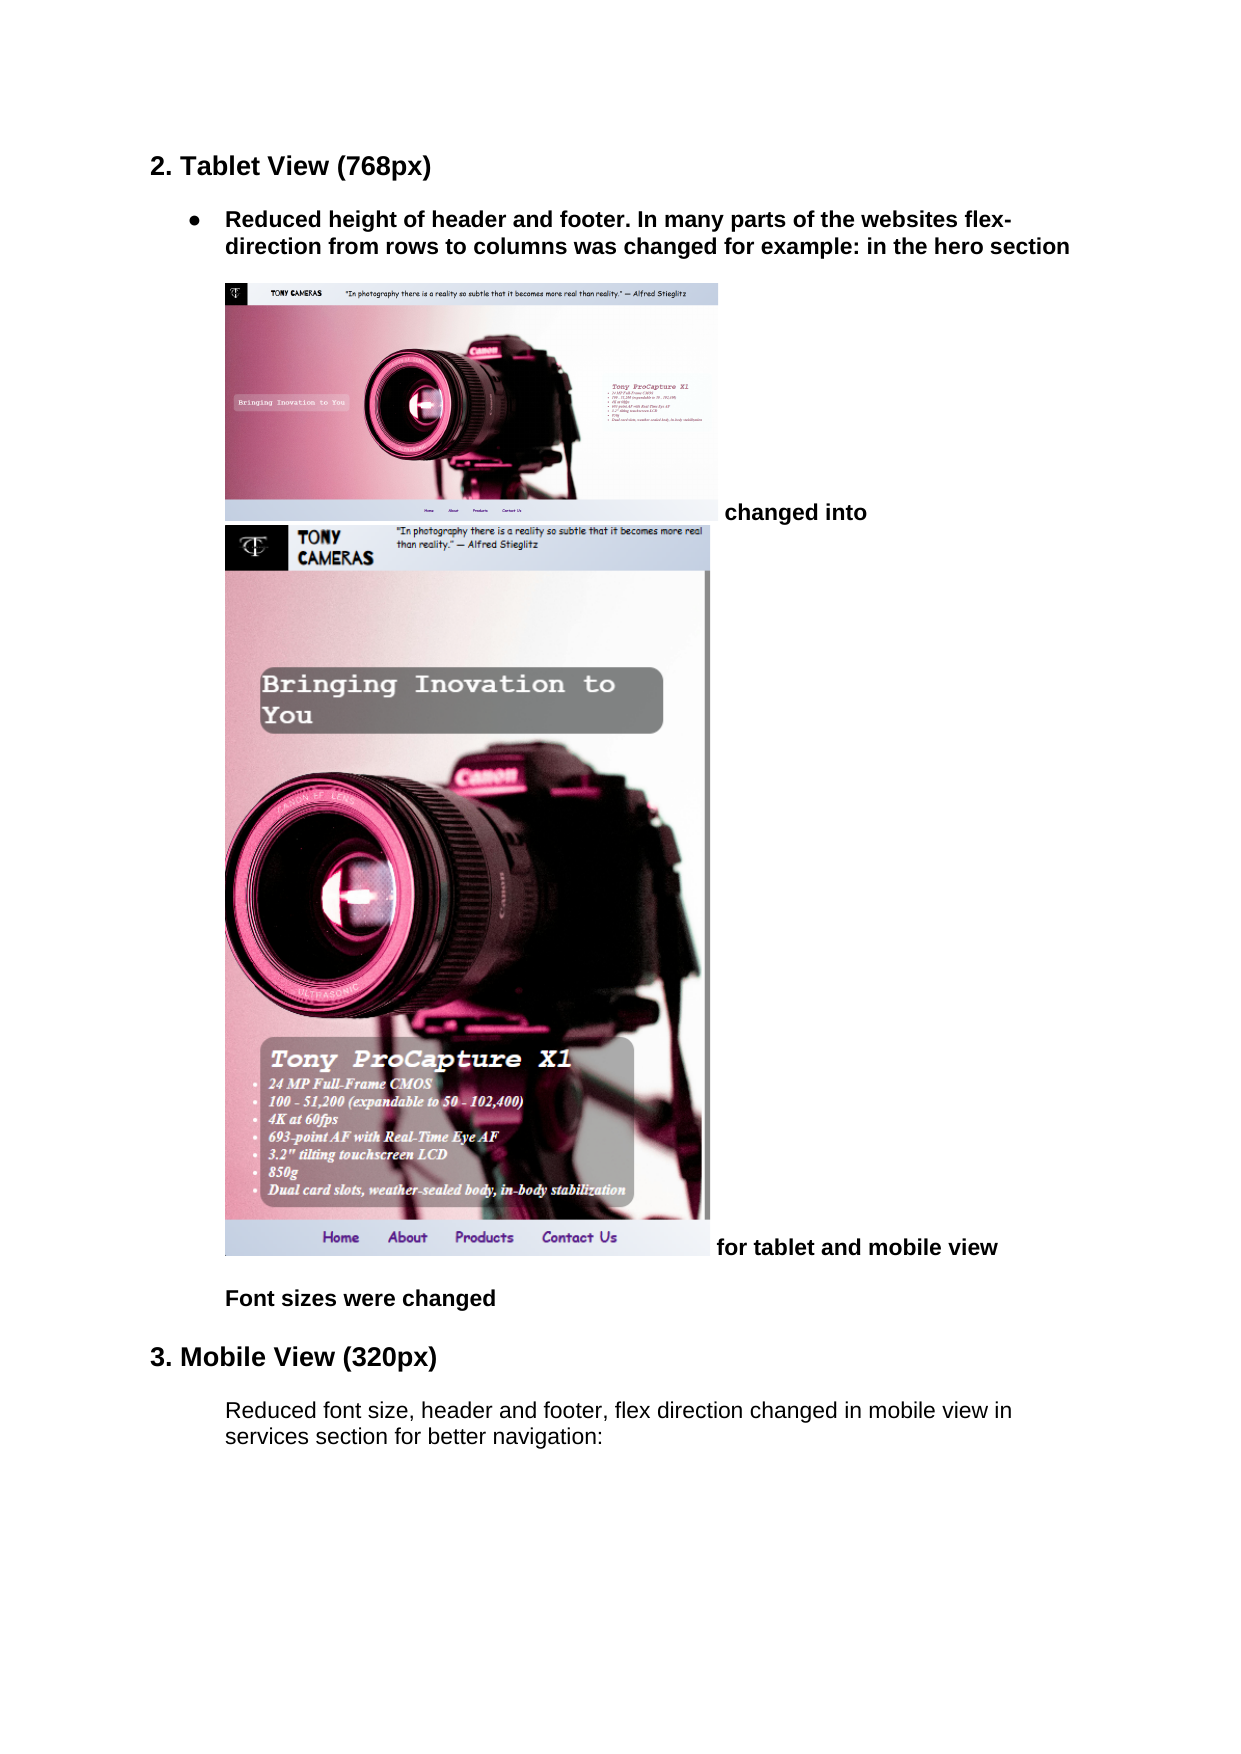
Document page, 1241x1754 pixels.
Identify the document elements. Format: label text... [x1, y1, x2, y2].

subtitle 2. Tablet View (768px) [150, 150, 1090, 181]
picture [225, 525, 711, 1256]
text Reduced font size, header and footer, flex direction changed in mobile view in services section for better navigation: [225, 1397, 1090, 1450]
picture [225, 283, 719, 521]
text Font sizes were changed [225, 1285, 1090, 1312]
list Reduced height of header and footer. In many parts of the websites flex-direction from rows to columns was changed for example: in the hero section [187, 206, 1090, 259]
subtitle 3. Mobile View (320px) [150, 1341, 1090, 1372]
